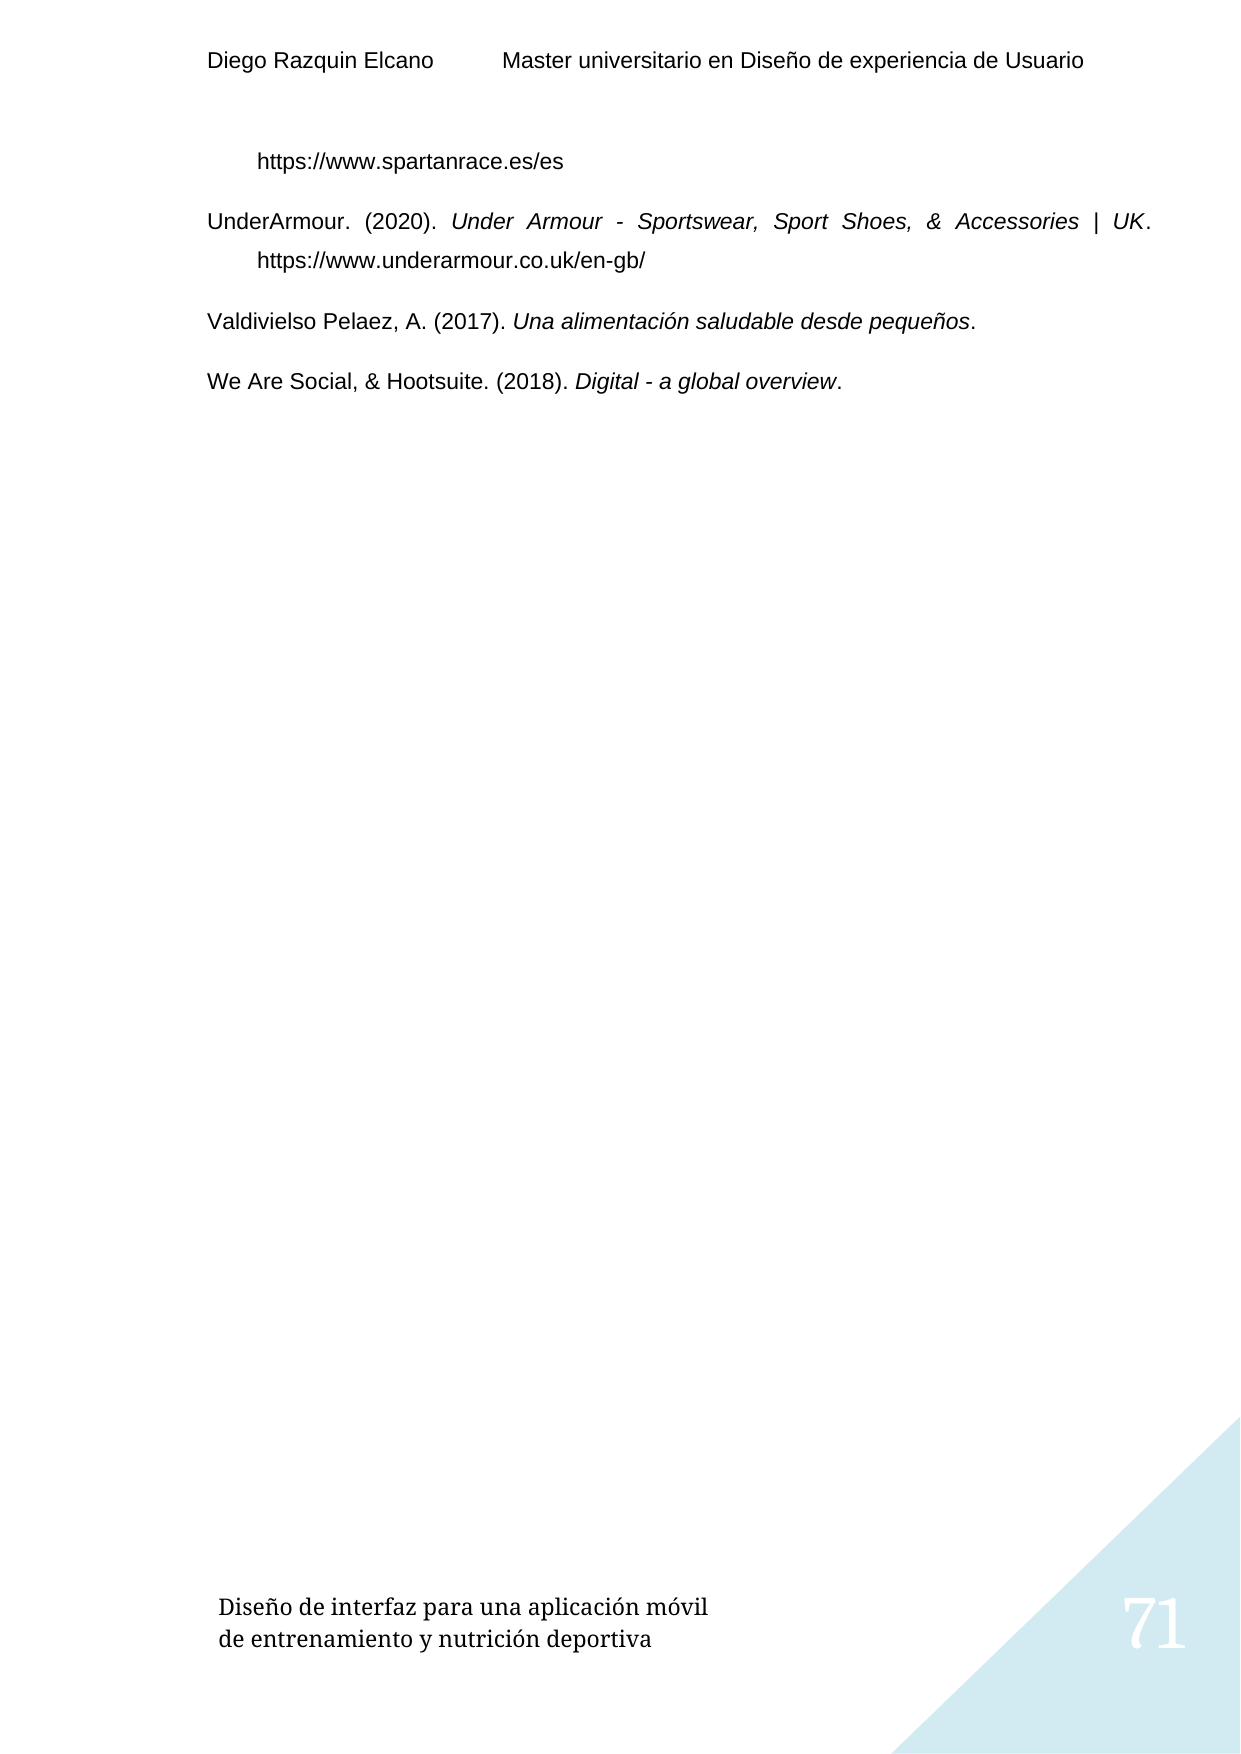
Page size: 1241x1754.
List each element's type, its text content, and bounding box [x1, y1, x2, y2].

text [207, 148, 1152, 174]
text Valdivielso Pelaez, A. (2017). Una alimentación saludable desde pequeños. [207, 308, 1152, 334]
text UnderArmour. (2020). Under Armour - Sportswear, Sport Shoes, & Accessories | UK. https://www.underarmour.co.uk/en-gb/ [207, 208, 1152, 274]
text We Are Social, & Hootsuite. (2018). Digital - a global overview. [207, 368, 1152, 394]
